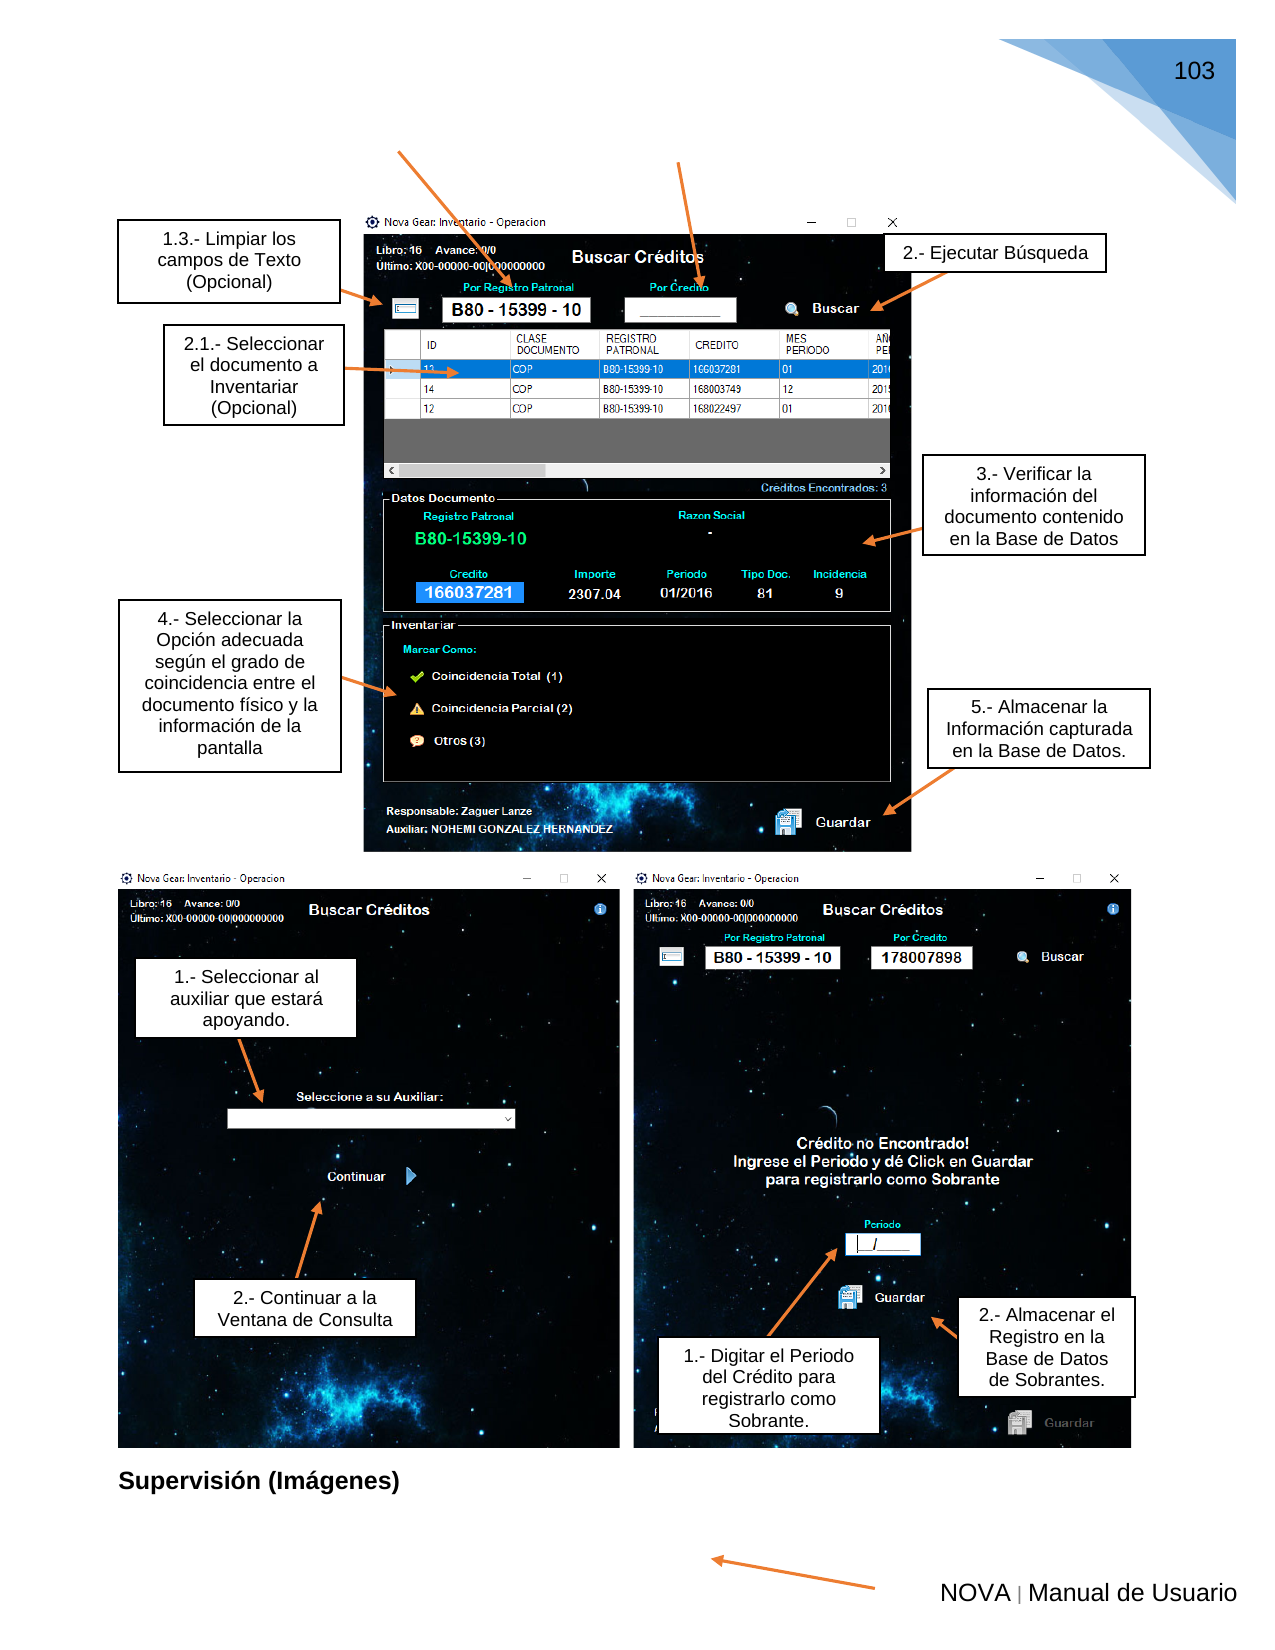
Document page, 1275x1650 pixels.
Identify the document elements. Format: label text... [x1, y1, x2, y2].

text Supervisión (Imágenes) [118, 1466, 1157, 1495]
picture [363, 212, 912, 852]
picture [633, 869, 1132, 1448]
picture [118, 869, 620, 1448]
picture [997, 39, 1236, 205]
